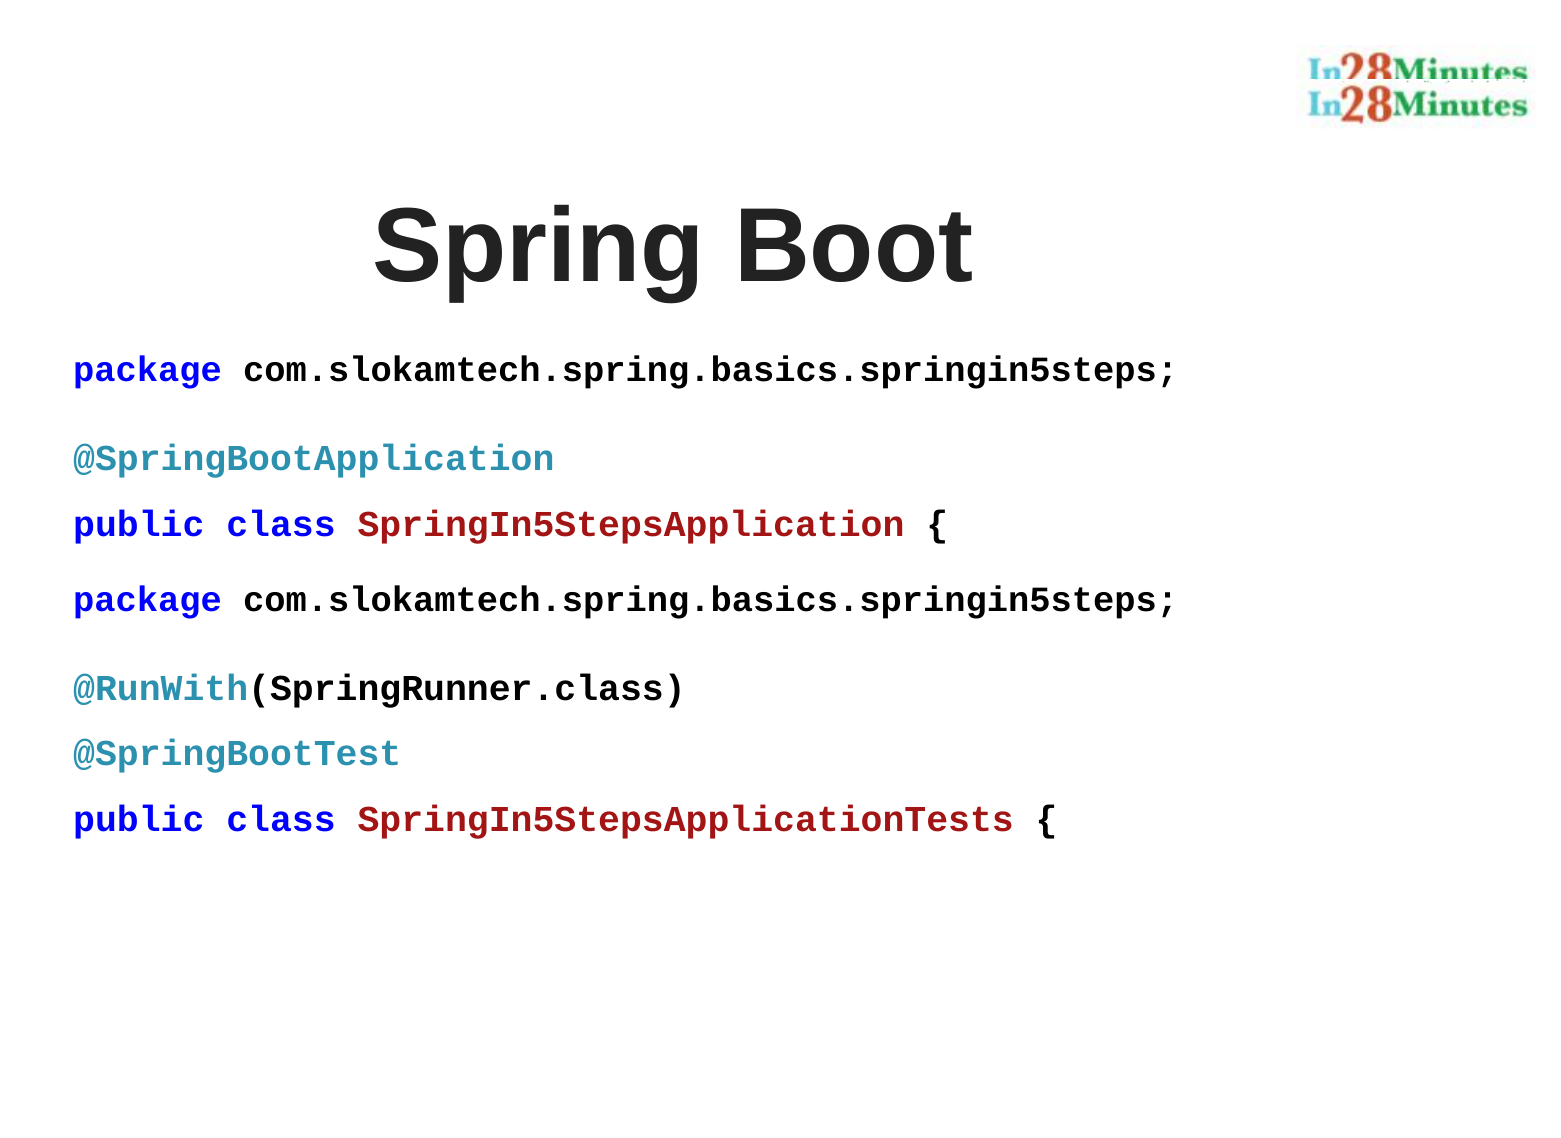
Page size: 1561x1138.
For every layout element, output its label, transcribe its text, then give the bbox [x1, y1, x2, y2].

text package com.slokamtech.spring.basics.springin5steps; [73, 582, 1489, 622]
text @SpringBootTest [73, 736, 1489, 777]
text @SpringBootApplication [73, 441, 1489, 482]
text package com.slokamtech.spring.basics.springin5steps; [73, 352, 1489, 392]
text Spring Boot [73, 183, 1527, 304]
picture [1272, 45, 1536, 212]
text public class SpringIn5StepsApplicationTests { [73, 801, 1489, 842]
text public class SpringIn5StepsApplication { [73, 506, 1489, 547]
text @RunWith(SpringRunner.class) [73, 670, 1489, 711]
